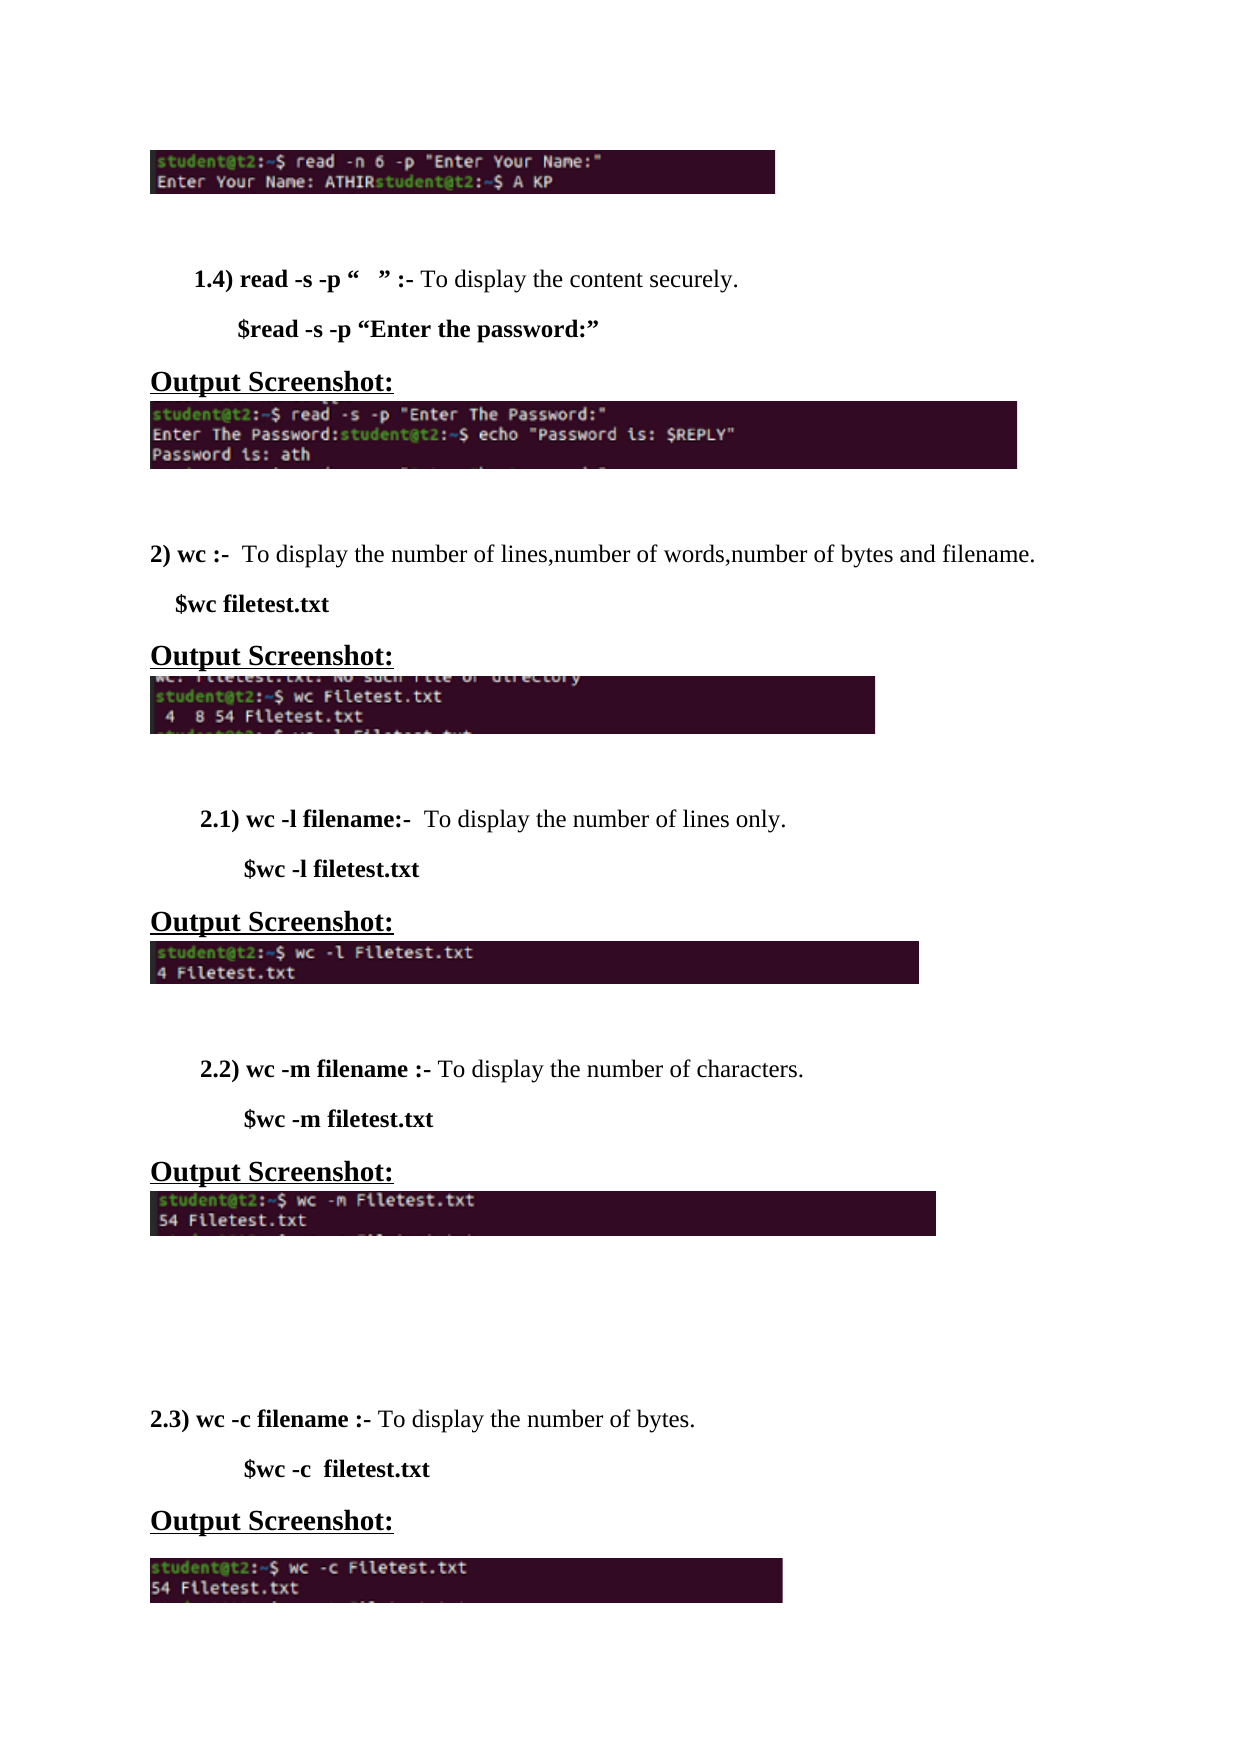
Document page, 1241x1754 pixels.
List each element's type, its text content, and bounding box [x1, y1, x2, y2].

text 2) wc :- To display the number of lines,number of words,number of bytes and filename. [150, 539, 1090, 568]
text 2.2) wc -m filename :- To display the number of characters. [150, 1054, 1090, 1083]
picture [150, 401, 1018, 469]
text 2.3) wc -c filename :- To display the number of bytes. [150, 1404, 1090, 1433]
text $wc -l filetest.txt [150, 854, 1090, 883]
text Output Screenshot: [150, 1503, 1090, 1537]
picture [150, 676, 876, 734]
text 2.1) wc -l filename:- To display the number of lines only. [150, 804, 1090, 833]
picture [150, 150, 775, 194]
picture [150, 1558, 783, 1603]
text $wc filetest.txt [150, 589, 1090, 617]
picture [150, 941, 919, 984]
text $read -s -p “Enter the password:” [150, 314, 1090, 343]
text 1.4) read -s -p “ ” :- To display the content securely. [150, 264, 1090, 293]
text $wc -c filetest.txt [150, 1454, 1090, 1483]
text $wc -m filetest.txt [150, 1104, 1090, 1133]
picture [150, 1191, 936, 1236]
